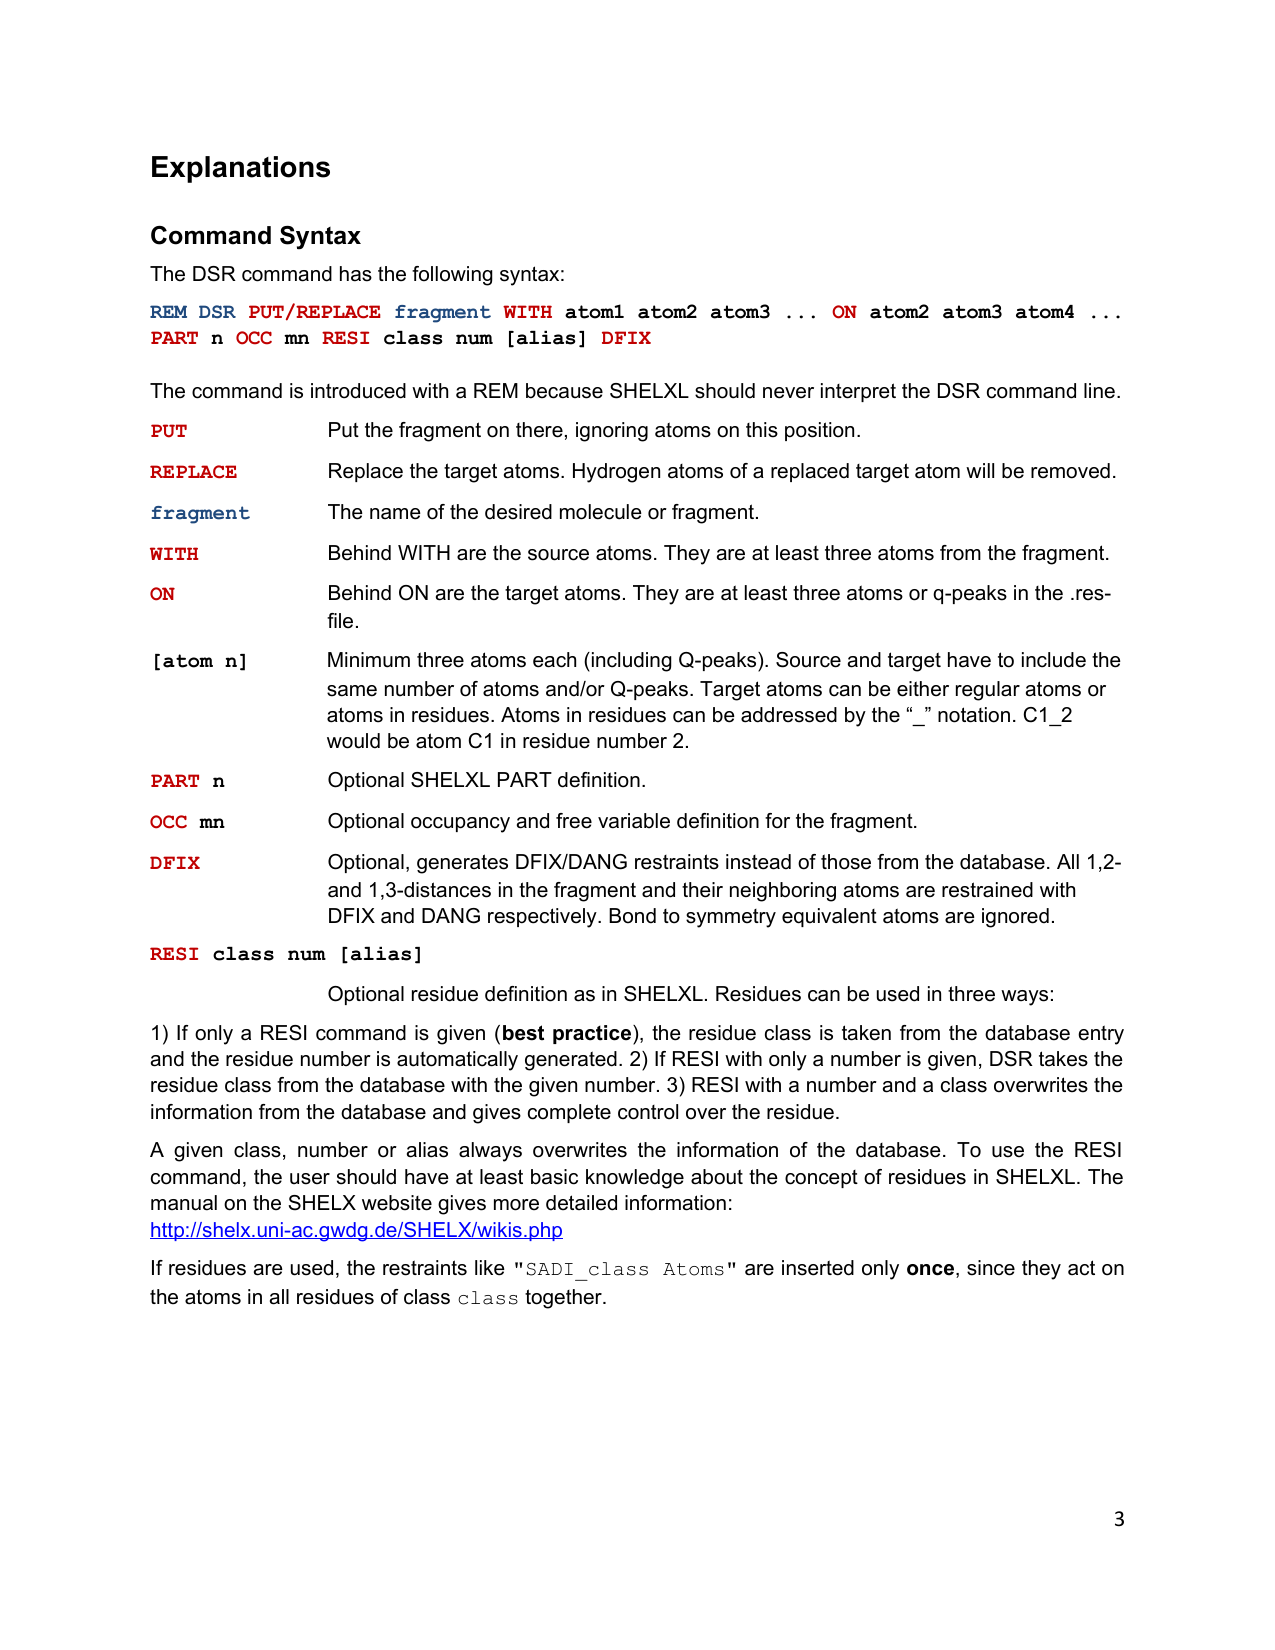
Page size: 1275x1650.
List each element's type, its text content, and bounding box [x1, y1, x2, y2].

text RESI class num [alias] [150, 943, 1125, 967]
text occ mn Optional occupancy and free variable definition for the fragment. [150, 809, 1125, 835]
text rem DSR put/replace fragment with atom1 atom2 atom3 ... on atom2 atom3 atom4 ... part n occ mn resi class num [alias] DFIX [150, 301, 1125, 351]
text The DSR command has the following syntax: [150, 262, 1125, 286]
text Command Syntax [150, 221, 1125, 250]
text REPLACE Replace the target atoms. Hydrogen atoms of a replaced target atom will be removed. [150, 459, 1125, 484]
text If residues are used, the restraints like "SADI_class Atoms" are inserted only once, since they act on the atoms in all residues of class class together. [150, 1256, 1125, 1310]
text The command is introduced with a REM because SHELXL should never interpret the DSR command line. [150, 379, 1125, 403]
text [atom n] Minimum three atoms each (including Q-peaks). Source and target have to include the same number of atoms and/or Q-peaks. Target atoms can be either regular atoms or atoms in residues. Atoms in residues can be addressed by the “_” notation. C1_2 would be atom C1 in residue number 2. [150, 648, 1125, 753]
text part n Optional SHELXL PART definition. [150, 768, 1125, 794]
text 1) If only a RESI command is given (best practice), the residue class is taken from the database entry and the residue number is automatically generated. 2) If RESI with only a number is given, DSR takes the residue class from the database with the given number. 3) RESI with a number and a class overwrites the information from the database and gives complete control over the residue. [150, 1020, 1125, 1123]
text A given class, number or alias always overwrites the information of the database. To use the RESI command, the user should have at least basic knowledge about the concept of residues in SHELXL. The manual on the SHELX website gives more detailed information: http://shelx.uni-ac.gwdg.de/SHELX/wikis.php [150, 1138, 1125, 1241]
text on Behind ON are the target atoms. They are at least three atoms or q-peaks in the .res- file. [150, 581, 1125, 633]
text PUT Put the fragment on there, ignoring atoms on this position. [150, 418, 1125, 444]
text DFIX Optional, generates DFIX/DANG restraints instead of those from the database. All 1,2- and 1,3-distances in the fragment and their neighboring atoms are restrained with DFIX and DANG respectively. Bond to symmetry equivalent atoms are ignored. [150, 850, 1125, 928]
text Explanations [150, 150, 1125, 183]
text fragment The name of the desired molecule or fragment. [150, 499, 1125, 525]
text with Behind WITH are the source atoms. They are at least three atoms from the fragment. [150, 540, 1125, 566]
text Optional residue definition as in SHELXL. Residues can be used in three ways: [150, 982, 1125, 1006]
